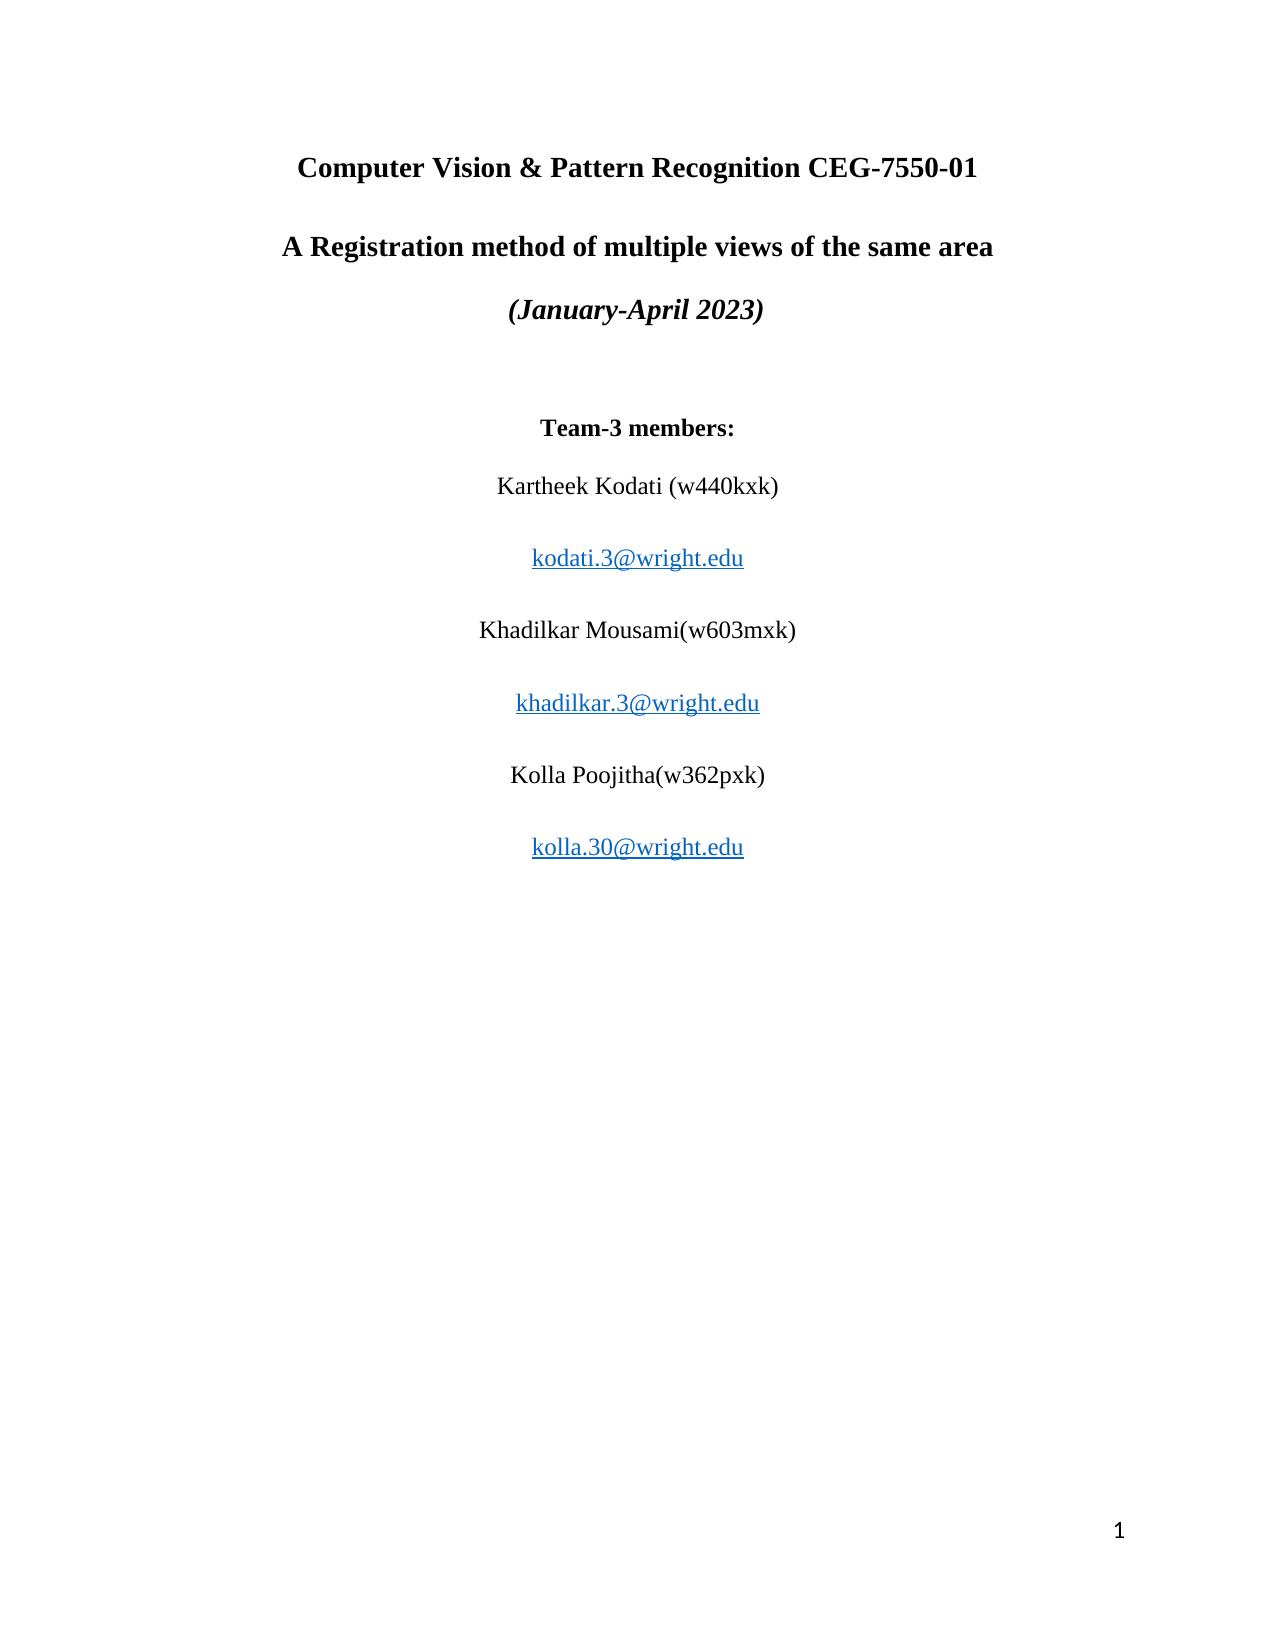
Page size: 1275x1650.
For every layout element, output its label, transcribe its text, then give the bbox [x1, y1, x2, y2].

text Team-3 members: [150, 413, 1125, 442]
text Kartheek Kodati (w440kxk) [150, 471, 1125, 499]
text A Registration method of multiple views of the same area [150, 229, 1125, 263]
text Kolla Poojitha(w362pxk) [150, 760, 1125, 789]
text Khadilkar Mousami(w603mxk) [150, 615, 1125, 644]
text khadilkar.3@wright.edu [150, 688, 1125, 716]
text kodati.3@wright.edu [150, 543, 1125, 572]
text kolla.30@wright.edu [150, 832, 1125, 861]
text (January-April 2023) [150, 292, 1125, 326]
text Computer Vision & Pattern Recognition CEG-7550-01 [150, 150, 1125, 183]
